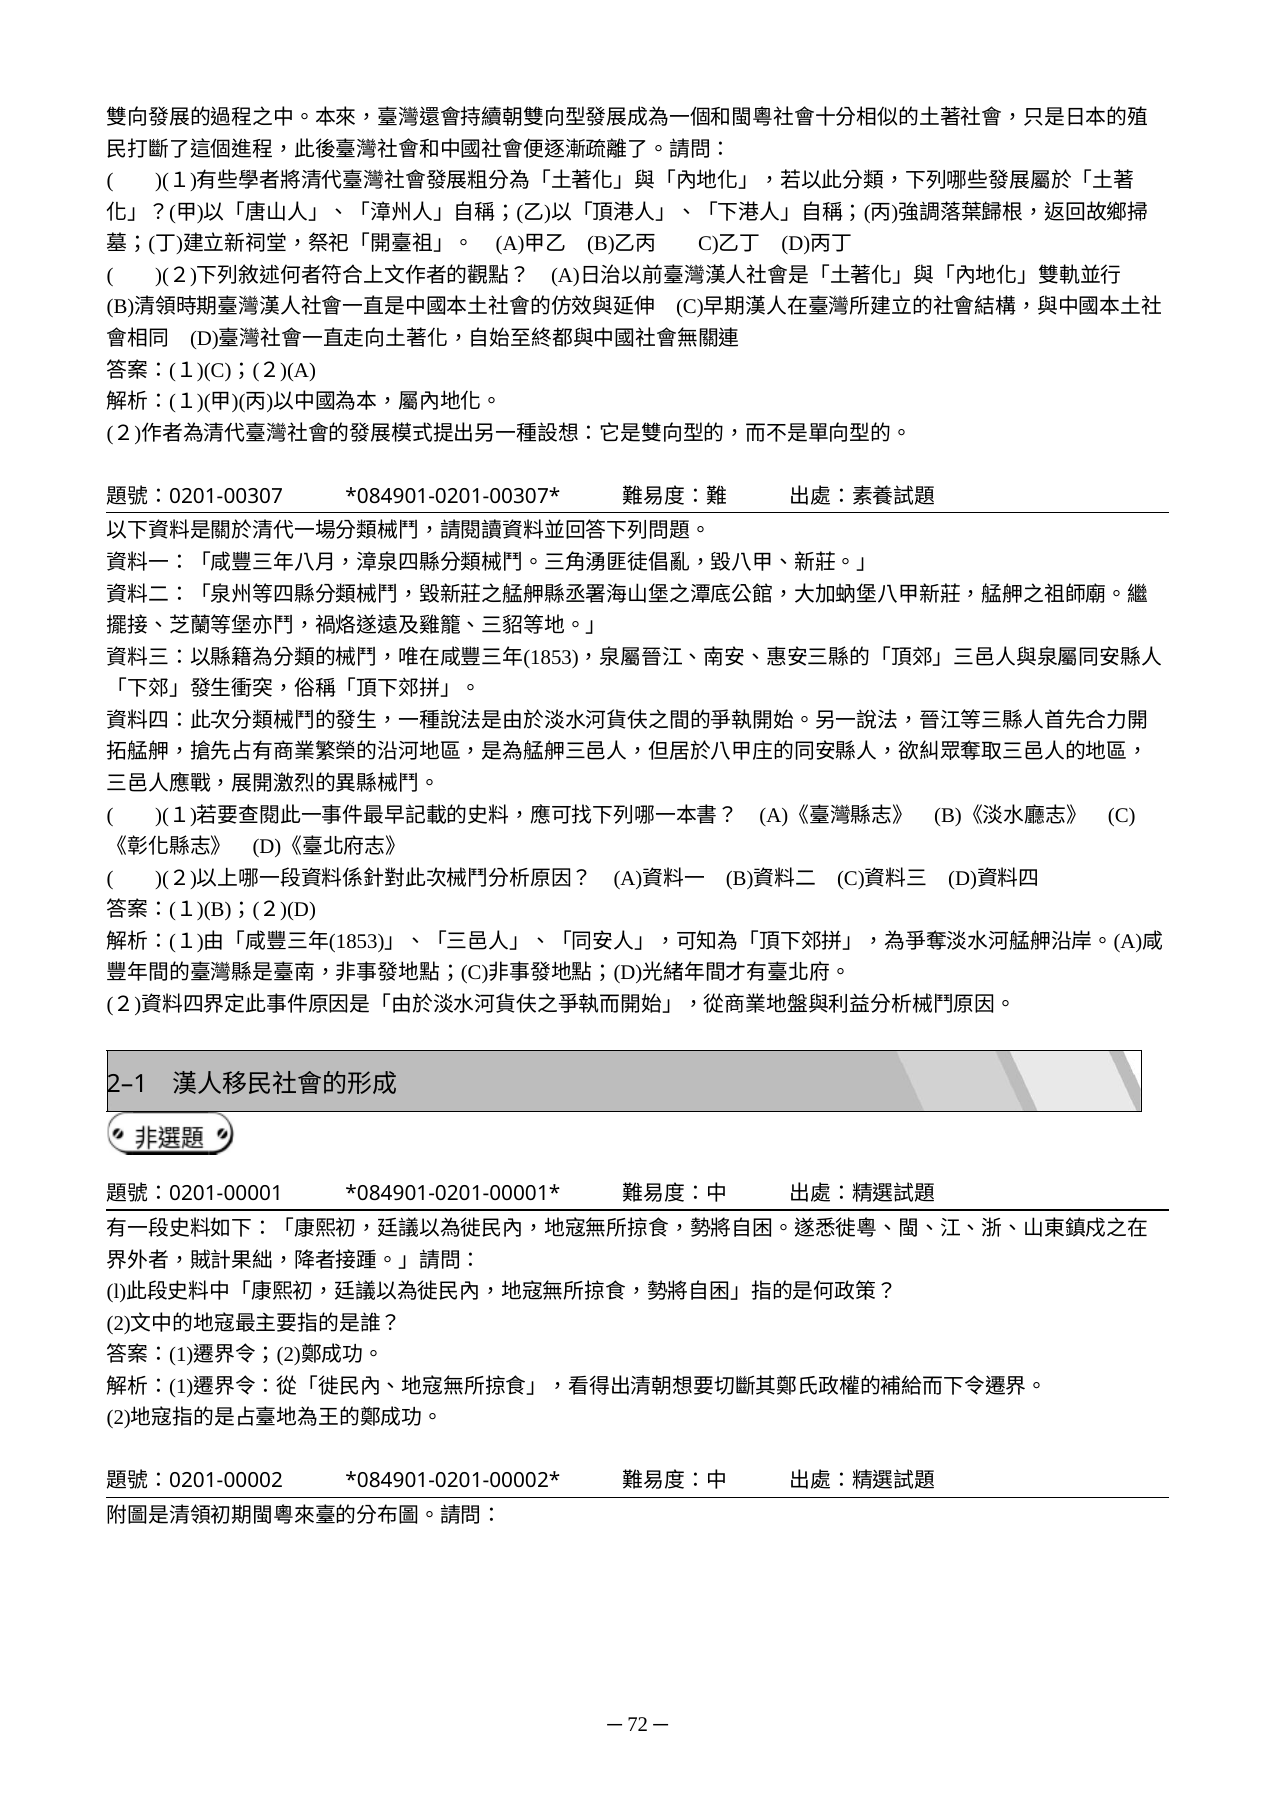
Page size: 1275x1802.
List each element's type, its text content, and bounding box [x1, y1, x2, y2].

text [106, 100, 1169, 352]
text 2–1 漢人移民社會的形成 [106, 1050, 1169, 1113]
text 答案：(１)(B)；(２)(D) [106, 892, 1169, 923]
text 解析：(１)由「咸豐三年(1853)」、「三邑人」、「同安人」，可知為「頂下郊拼」，為爭奪淡水河艋舺沿岸。(A)咸豐年間的臺灣縣是臺南，非事發地點；(C)非事發地點；(D)光緒年間才有臺北府。 (２)資料四界定此事件原因是「由於淡水河貨伕之爭執而開始」，從商業地盤與利益分析械鬥原因。 [106, 923, 1169, 1018]
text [106, 1498, 1169, 1529]
text 有一段史料如下：「康熙初，廷議以為徙民內，地寇無所掠食，勢將自困。遂悉徙粵、閩、江、浙、山東鎮戍之在界外者，賊計果絀，降者接踵。」請問： (l)此段史料中「康熙初，廷議以為徙民內，地寇無所掠食，勢將自困」指的是何政策？ (2)文中的地寇最主要指的是誰？ [106, 1211, 1169, 1337]
text 題號：0201-00002 *084901-0201-00002* 難易度：中 出處：精選試題 [106, 1463, 1169, 1497]
text 題號：0201-00001 *084901-0201-00001* 難易度：中 出處：精選試題 [106, 1176, 1169, 1209]
text 解析：(１)(甲)(丙)以中國為本，屬內地化。 (２)作者為清代臺灣社會的發展模式提出另一種設想：它是雙向型的，而不是單向型的。 [106, 384, 1169, 447]
text 以下資料是關於清代一場分類械鬥，請閱讀資料並回答下列問題。 資料一：「咸豐三年八月，漳泉四縣分類械鬥。三角湧匪徒倡亂，毀八甲、新莊。」 資料二：「泉州等四縣分類械鬥，毀新莊之艋舺縣丞署海山堡之潭底公館，大加蚋堡八甲新莊，艋舺之祖師廟。繼擺接、芝蘭等堡亦鬥，禍烙遂遠及雞籠、三貂等地。」 資料三：以縣籍為分類的械鬥，唯在咸豐三年(1853)，泉屬晉江、南安、惠安三縣的「頂郊」三邑人與泉屬同安縣人「下郊」發生衝突，俗稱「頂下郊拼」。 資料四：此次分類械鬥的發生，一種說法是由於淡水河貨伕之間的爭執開始。另一說法，晉江等三縣人首先合力開拓艋舺，搶先占有商業繁榮的沿河地區，是為艋舺三邑人，但居於八甲庄的同安縣人，欲糾眾奪取三邑人的地區，三邑人應戰，展開激烈的異縣械鬥。 ( )(１)若要查閱此一事件最早記載的史料，應可找下列哪一本書？ (A)《臺灣縣志》 (B)《淡水廳志》 (C)《彰化縣志》 (D)《臺北府志》 ( )(２)以上哪一段資料係針對此次械鬥分析原因？ (A)資料一 (B)資料二 (C)資料三 (D)資料四 [106, 513, 1169, 892]
text 答案：(１)(C)；(２)(A) [106, 352, 1169, 384]
text 解析：(1)遷界令：從「徙民內、地寇無所掠食」，看得出清朝想要切斷其鄭氏政權的補給而下令遷界。 (2)地寇指的是占臺地為王的鄭成功。 [106, 1368, 1169, 1432]
text 題號：0201-00307 *084901-0201-00307* 難易度：難 出處：素養試題 [106, 478, 1169, 512]
text 答案：(1)遷界令；(2)鄭成功。 [106, 1337, 1169, 1368]
